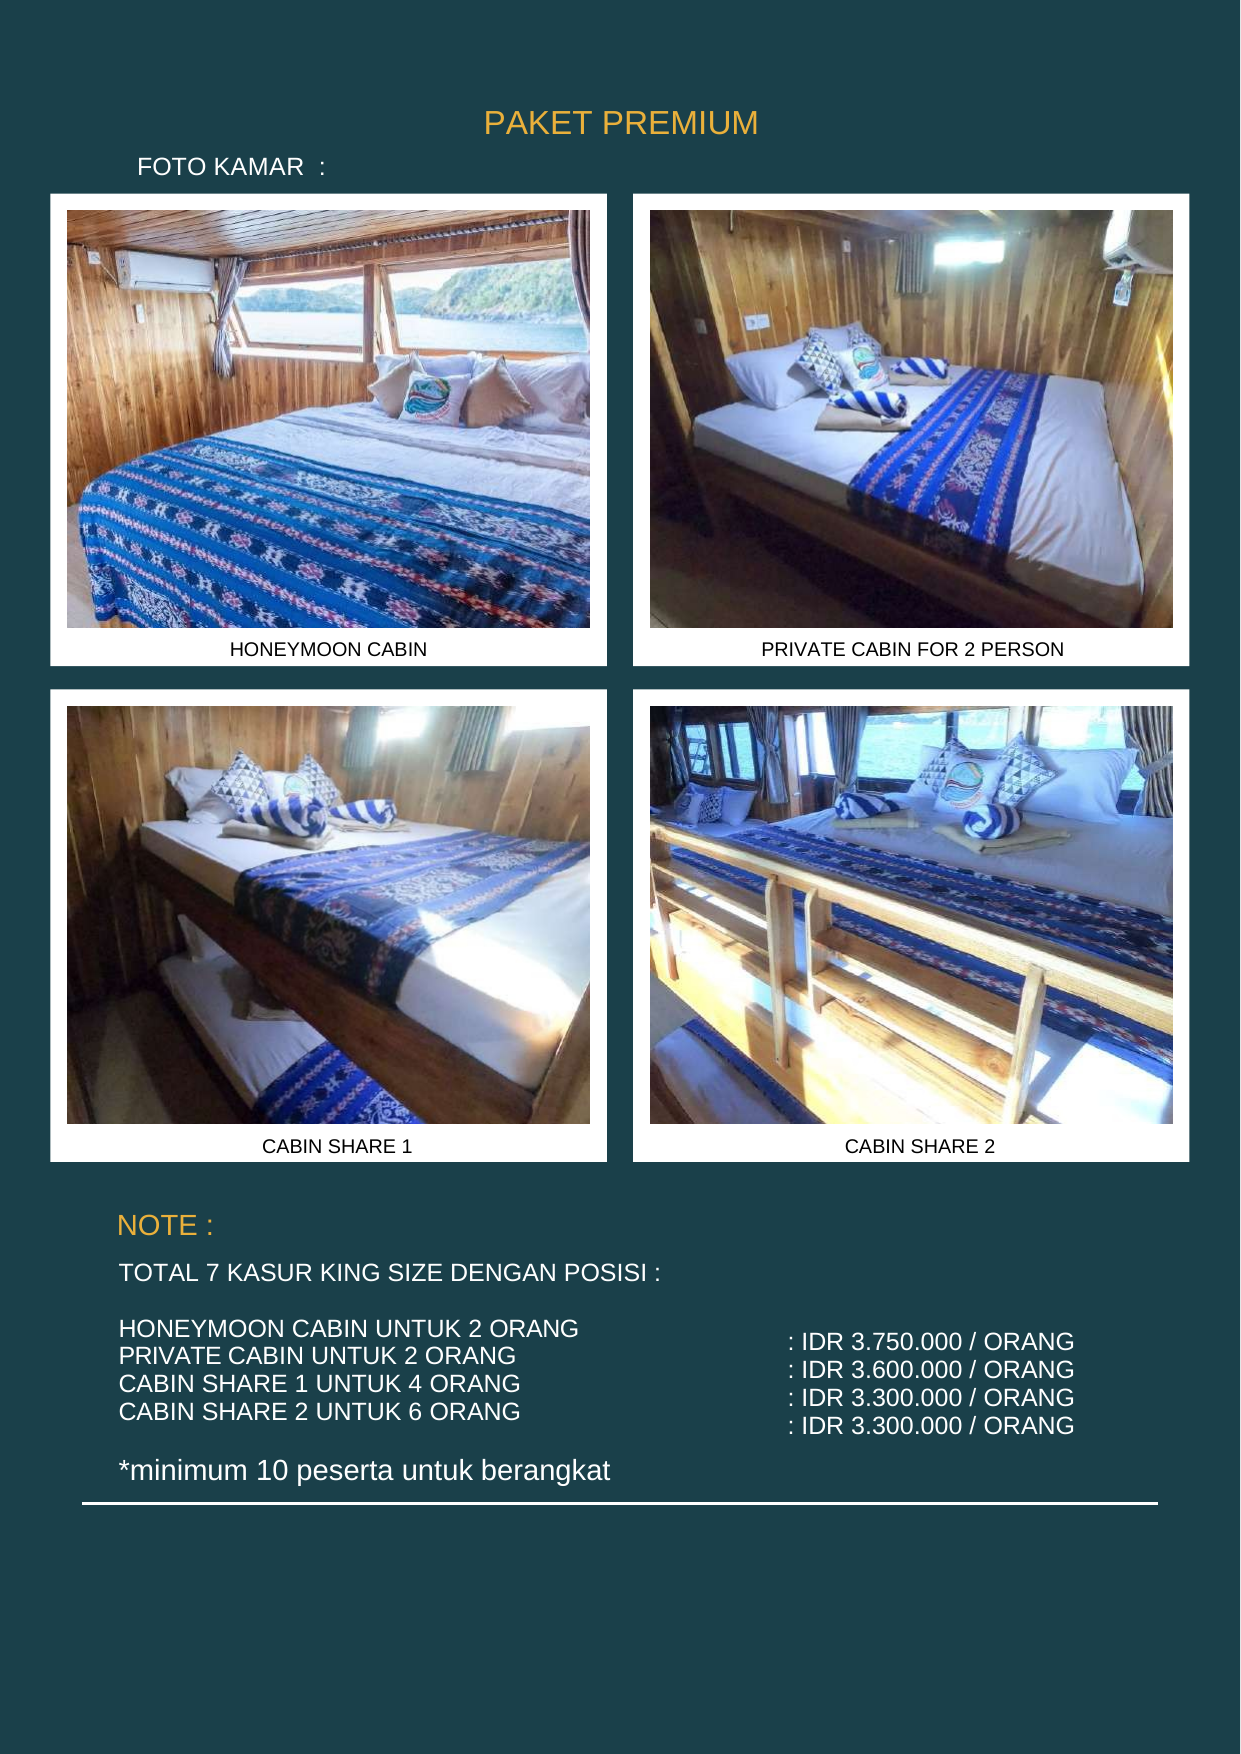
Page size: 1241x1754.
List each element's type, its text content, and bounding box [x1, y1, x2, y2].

subtitle *minimum 10 peserta untuk berangkat [118, 1453, 662, 1486]
text TOTAL 7 KASUR KING SIZE DENGAN POSISI : [118, 1258, 662, 1287]
subtitle PAKET PREMIUM [483, 103, 1234, 141]
text : IDR 3.300.000 / ORANG [787, 1384, 1234, 1412]
text FOTO KAMAR : [137, 152, 330, 181]
subtitle NOTE : [117, 1208, 662, 1242]
picture [67, 706, 590, 1124]
picture [650, 210, 1173, 628]
text : IDR 3.600.000 / ORANG [787, 1356, 1234, 1384]
picture [67, 210, 590, 628]
picture [650, 706, 1173, 1124]
text CABIN SHARE 2 UNTUK 6 ORANG [118, 1398, 662, 1426]
text HONEYMOON CABIN UNTUK 2 ORANG PRIVATE CABIN UNTUK 2 ORANG CABIN SHARE 1 UNTUK 4 ORANG [118, 1315, 590, 1398]
text : IDR 3.750.000 / ORANG [787, 1328, 1234, 1356]
text : IDR 3.300.000 / ORANG [787, 1412, 1234, 1441]
